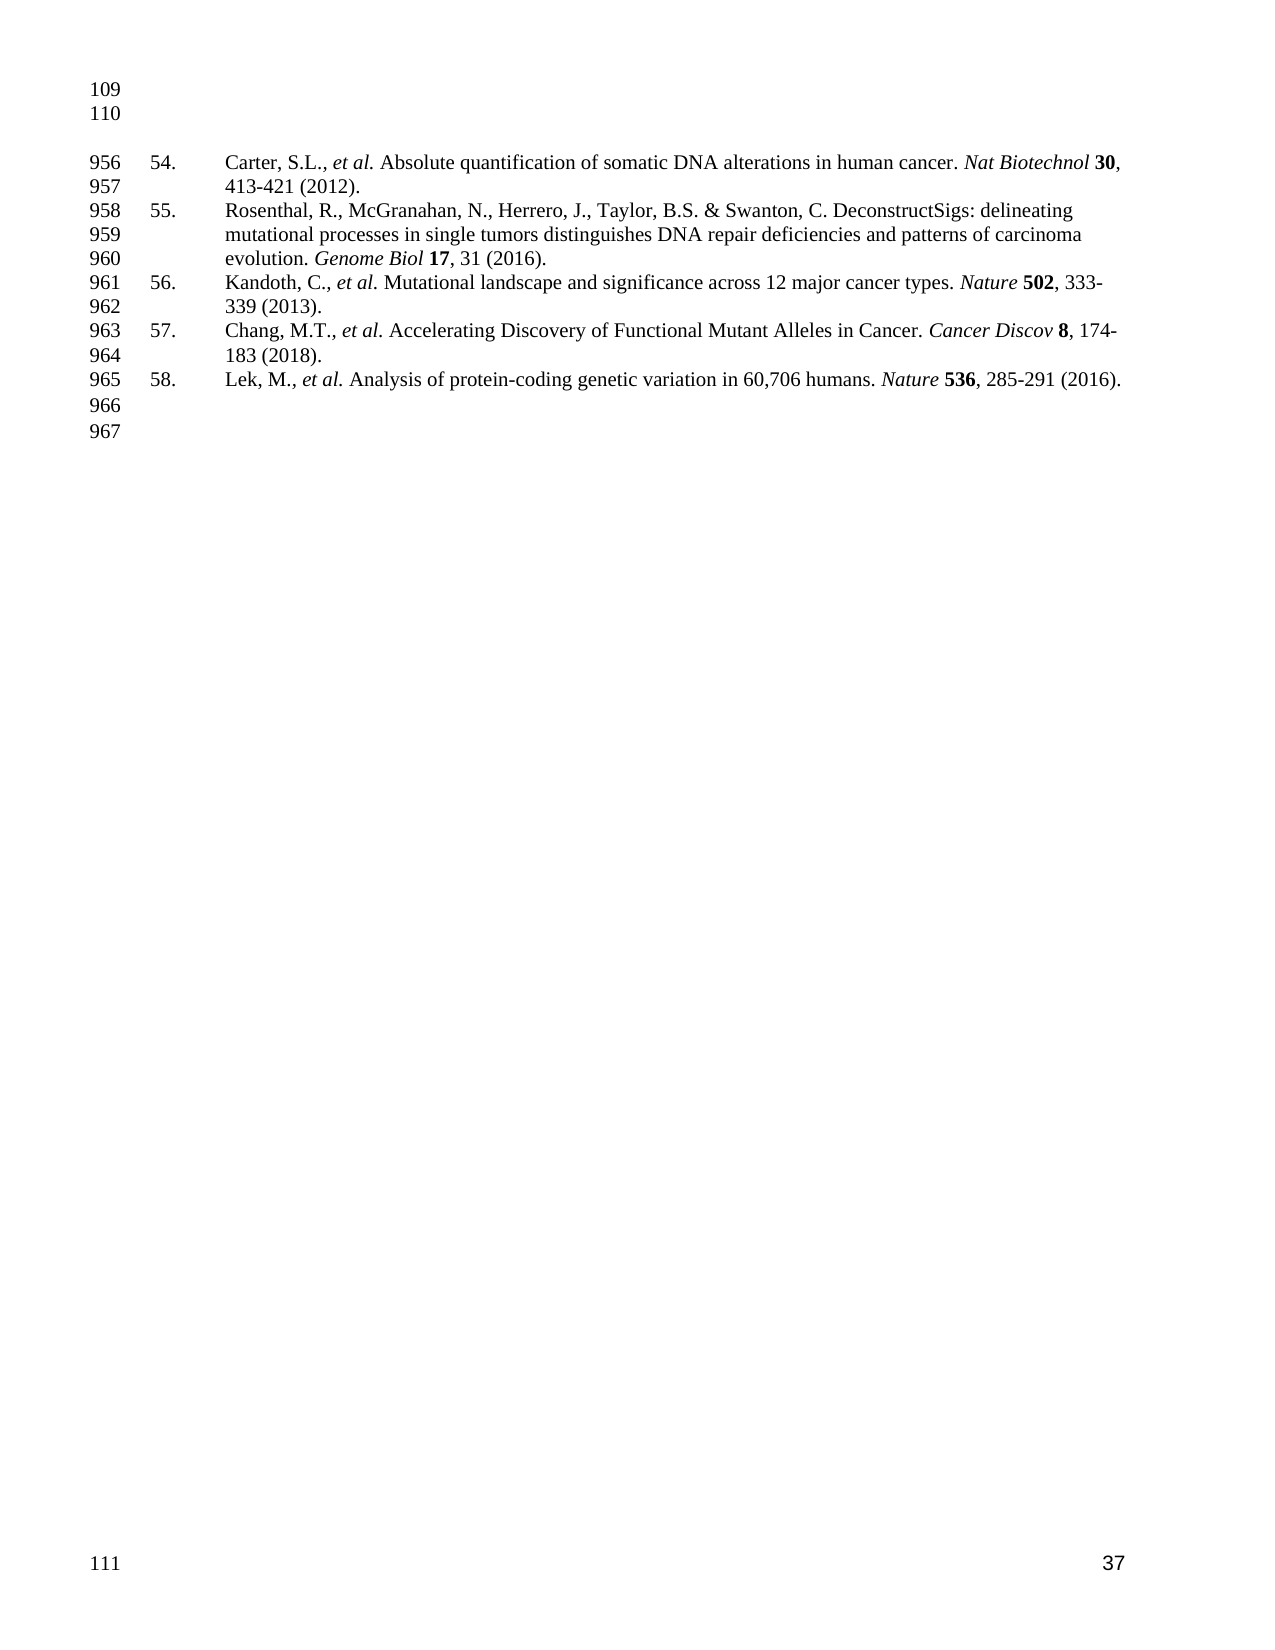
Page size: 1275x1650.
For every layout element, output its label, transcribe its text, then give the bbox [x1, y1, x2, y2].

text 56. Kandoth, C., et al. Mutational landscape and significance across 12 major cancer types. Nature 502, 333-339 (2013). [150, 270, 1125, 318]
text 54. Carter, S.L., et al. Absolute quantification of somatic DNA alterations in human cancer. Nat Biotechnol 30, 413-421 (2012). [150, 150, 1125, 198]
text 58. Lek, M., et al. Analysis of protein-coding genetic variation in 60,706 humans. Nature 536, 285-291 (2016). [150, 367, 1125, 391]
text 55. Rosenthal, R., McGranahan, N., Herrero, J., Taylor, B.S. & Swanton, C. DeconstructSigs: delineating mutational processes in single tumors distinguishes DNA repair deficiencies and patterns of carcinoma evolution. Genome Biol 17, 31 (2016). [150, 198, 1125, 270]
text 57. Chang, M.T., et al. Accelerating Discovery of Functional Mutant Alleles in Cancer. Cancer Discov 8, 174-183 (2018). [150, 318, 1125, 367]
